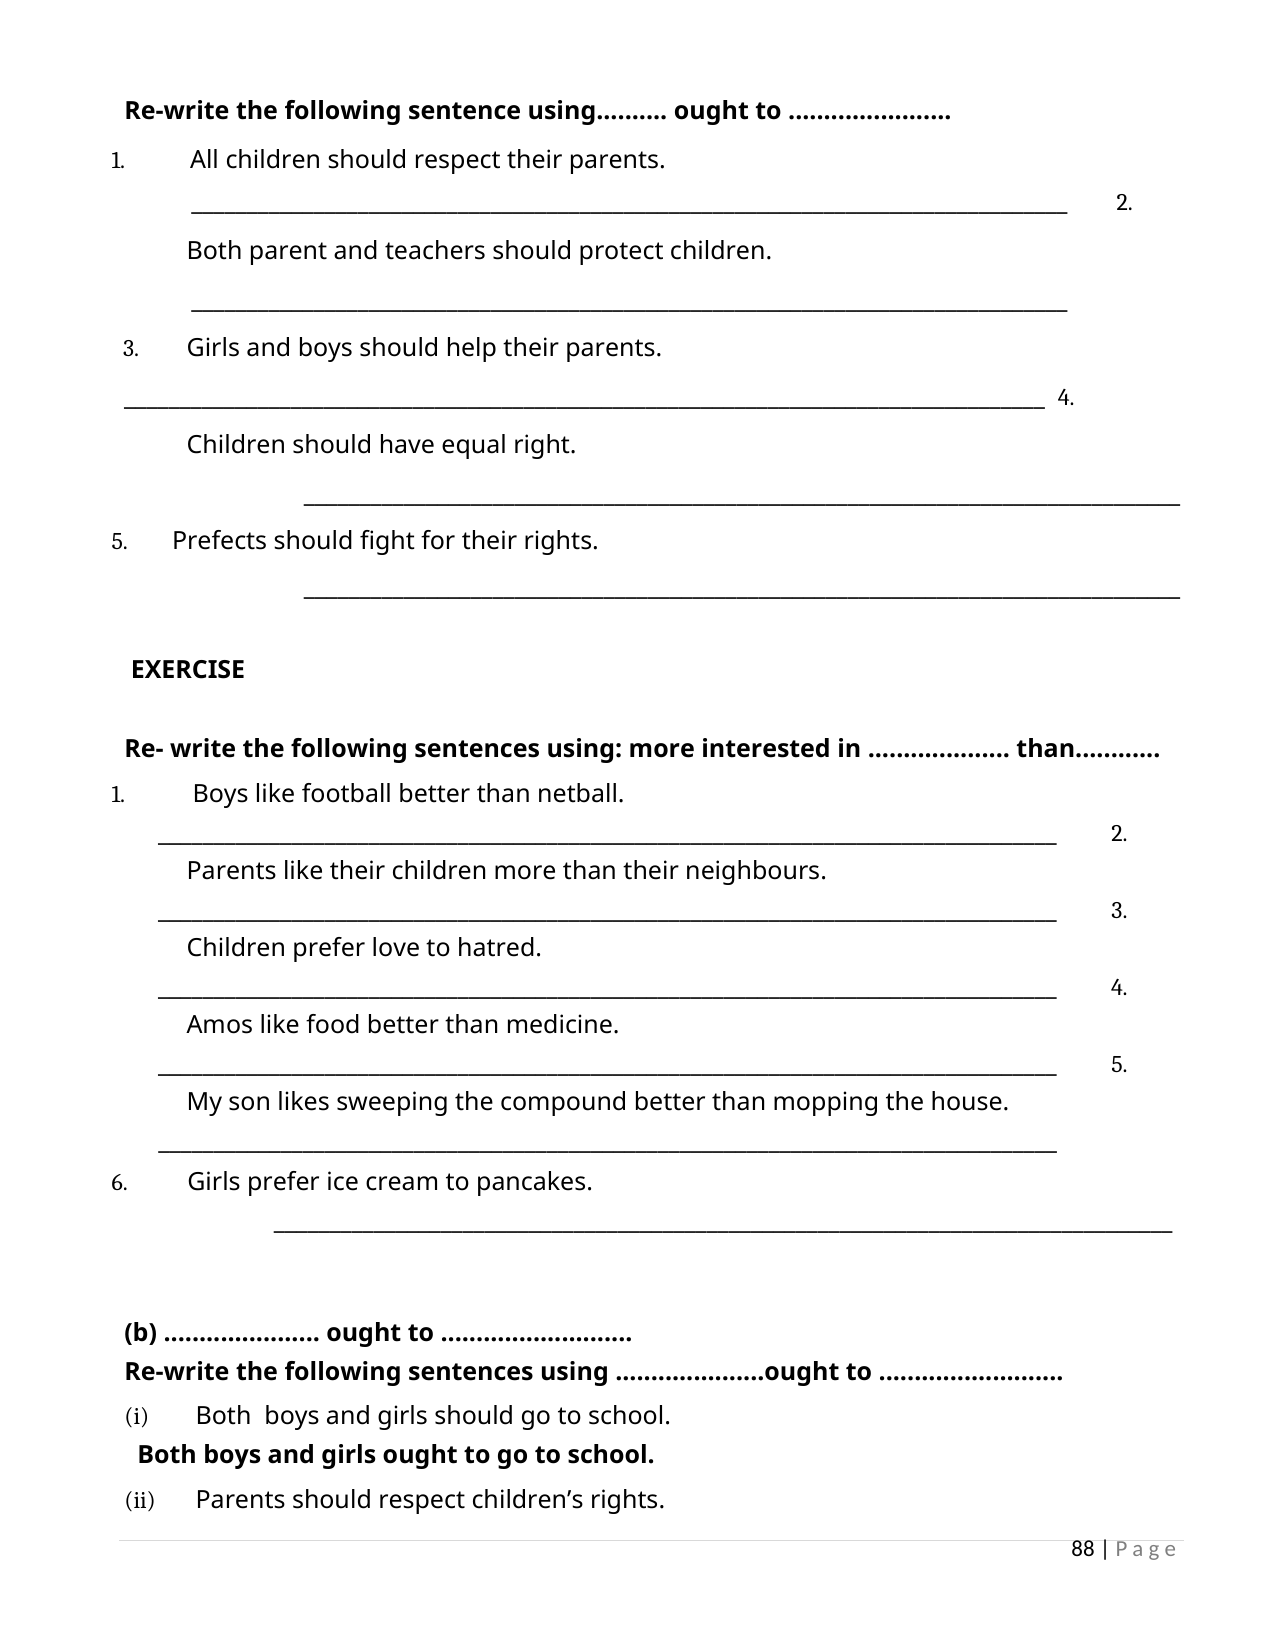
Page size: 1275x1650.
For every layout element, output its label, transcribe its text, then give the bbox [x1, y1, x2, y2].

text _______________________________________________________________________________ [191, 282, 1182, 316]
list Both boys and girls should go to school. [124, 1398, 1182, 1432]
text _______________________________________________________________________________ [111, 475, 1180, 509]
list Parents should respect children’s rights. [124, 1482, 1182, 1516]
text _________________________________________________________________________________ [111, 1202, 1172, 1237]
text _______________________________________________________________________________ 2. Both parent and teachers should protect children. [124, 184, 1182, 267]
text 6. Girls prefer ice cream to pancakes. [111, 1164, 1182, 1198]
text Both boys and girls ought to go to school. [124, 1437, 1182, 1471]
text Re-write the following sentences using .....................ought to .......................... [124, 1353, 1182, 1387]
text _________________________________________________________________________________ 4. Amos like food better than medicine. [124, 968, 1182, 1041]
text Re-write the following sentence using.......... ought to ....................... [124, 93, 1182, 127]
text 5. Prefects should fight for their rights. [111, 522, 1182, 557]
text 1. All children should respect their parents. [111, 141, 1182, 175]
text _________________________________________________________________________________ 5. My son likes sweeping the compound better than mopping the house. [124, 1045, 1182, 1118]
text 3. Girls and boys should help their parents. ___________________________________________________________________________________ 4. Children should have equal right. [123, 330, 1182, 461]
text 1. Boys like football better than netball. [111, 776, 1182, 810]
text _________________________________________________________________________________ 3. Children prefer love to hatred. [124, 891, 1182, 964]
text EXERCISE [124, 652, 1182, 686]
text (b) ...................... ought to ........................... [124, 1314, 1182, 1348]
text Re- write the following sentences using: more interested in .................... than............ [124, 731, 1182, 765]
text _________________________________________________________________________________ [158, 1122, 1182, 1156]
text _________________________________________________________________________________ 2. Parents like their children more than their neighbours. [124, 814, 1182, 887]
text _______________________________________________________________________________ [111, 568, 1180, 602]
